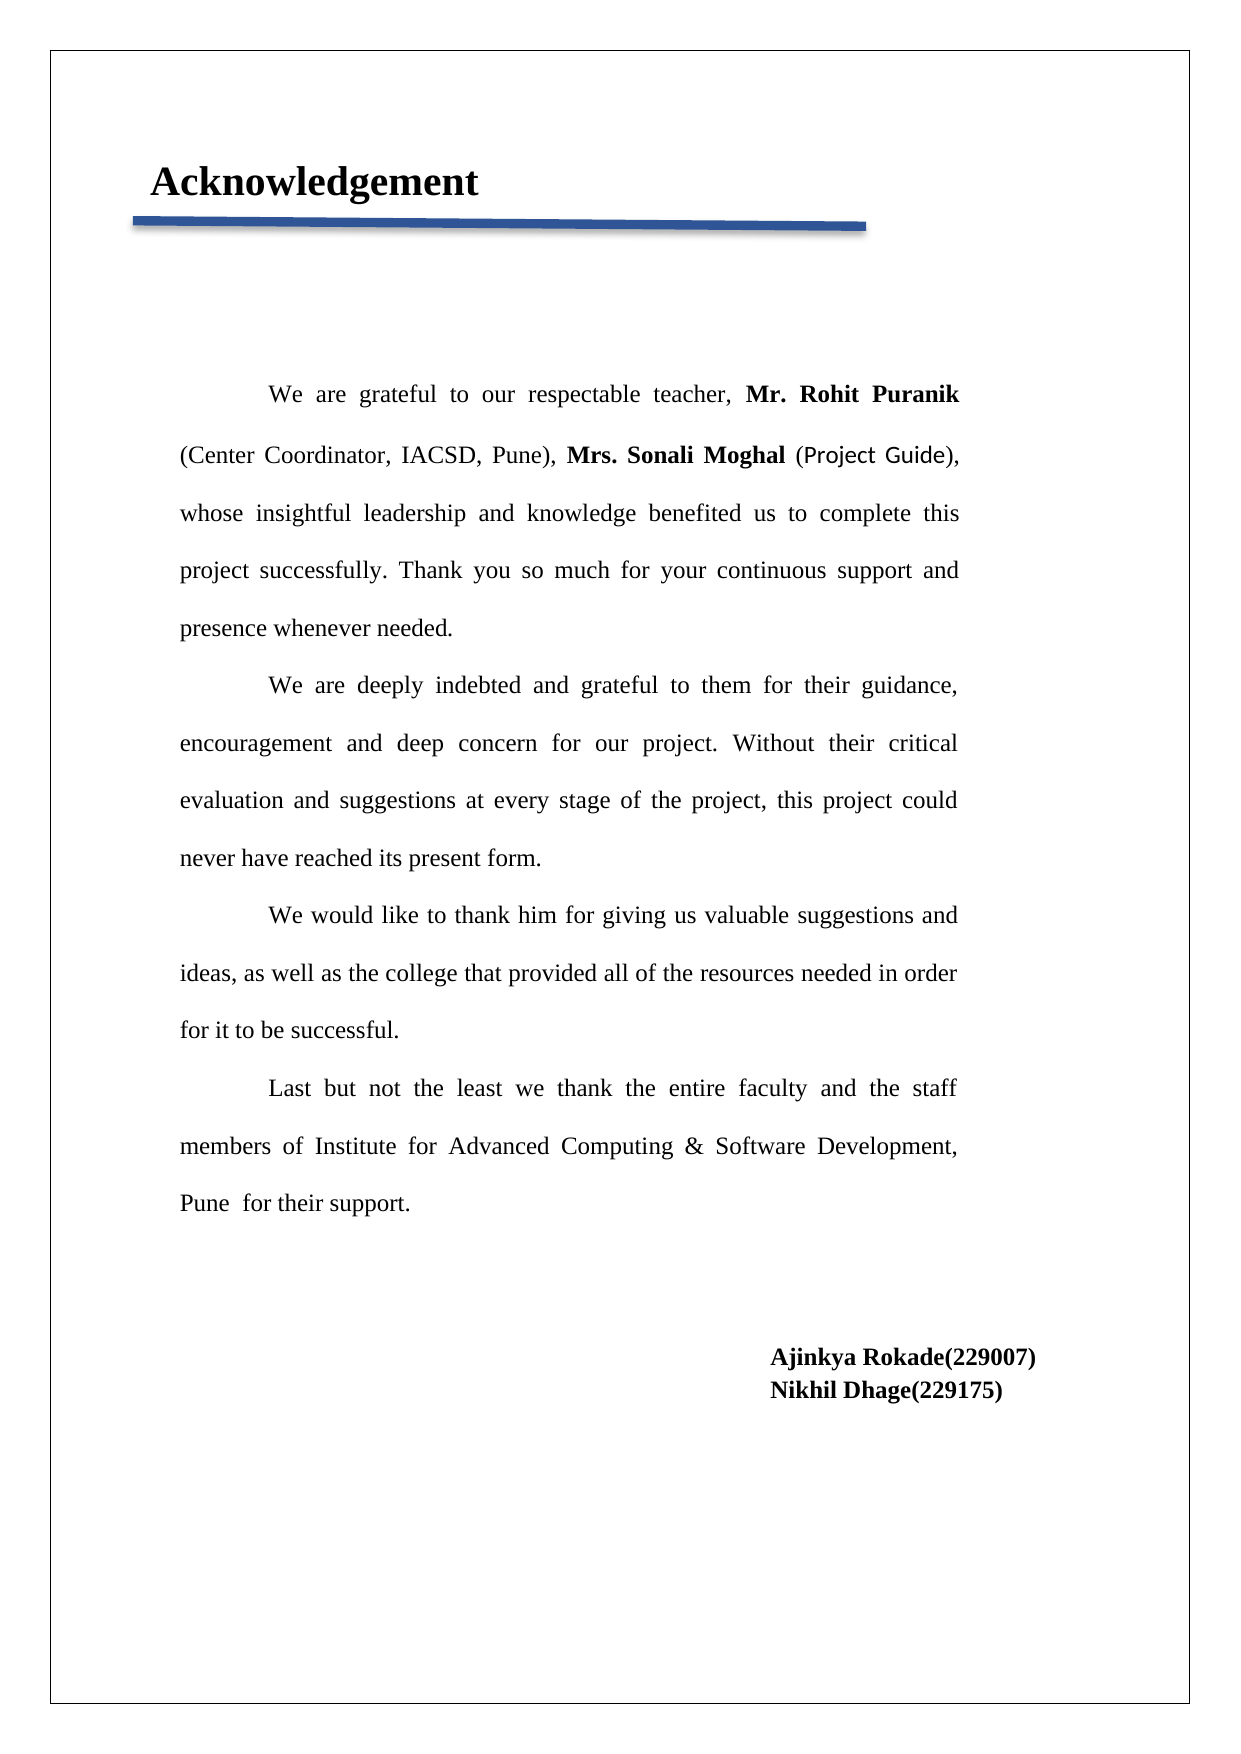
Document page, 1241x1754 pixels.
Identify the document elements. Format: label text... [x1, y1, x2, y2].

text We are grateful to our respectable teacher, Mr. Rohit Puranik (Center Coordinator, IACSD, Pune), Mrs. Sonali Moghal (Project Guide), whose insightful leadership and knowledge benefited us to complete this project successfully. Thank you so much for your continuous support and presence whenever needed. [179, 379, 960, 642]
text We would like to thank him for giving us valuable suggestions and ideas, as well as the college that provided all of the resources needed in order for it to be successful. [179, 901, 959, 1044]
text Last but not the least we thank the entire faculty and the staff members of Institute for Advanced Computing & Software Development, Pune for their support. [179, 1073, 958, 1217]
text Acknowledgement [120, 157, 1090, 256]
text Nikhil Dhage(229175) [770, 1376, 1080, 1404]
text We are deeply indebted and grateful to them for their guidance, encouragement and deep concern for our project. Without their critical evaluation and suggestions at every stage of the project, this project could never have reached its present form. [179, 671, 959, 872]
text Ajinkya Rokade(229007) [770, 1342, 1080, 1371]
